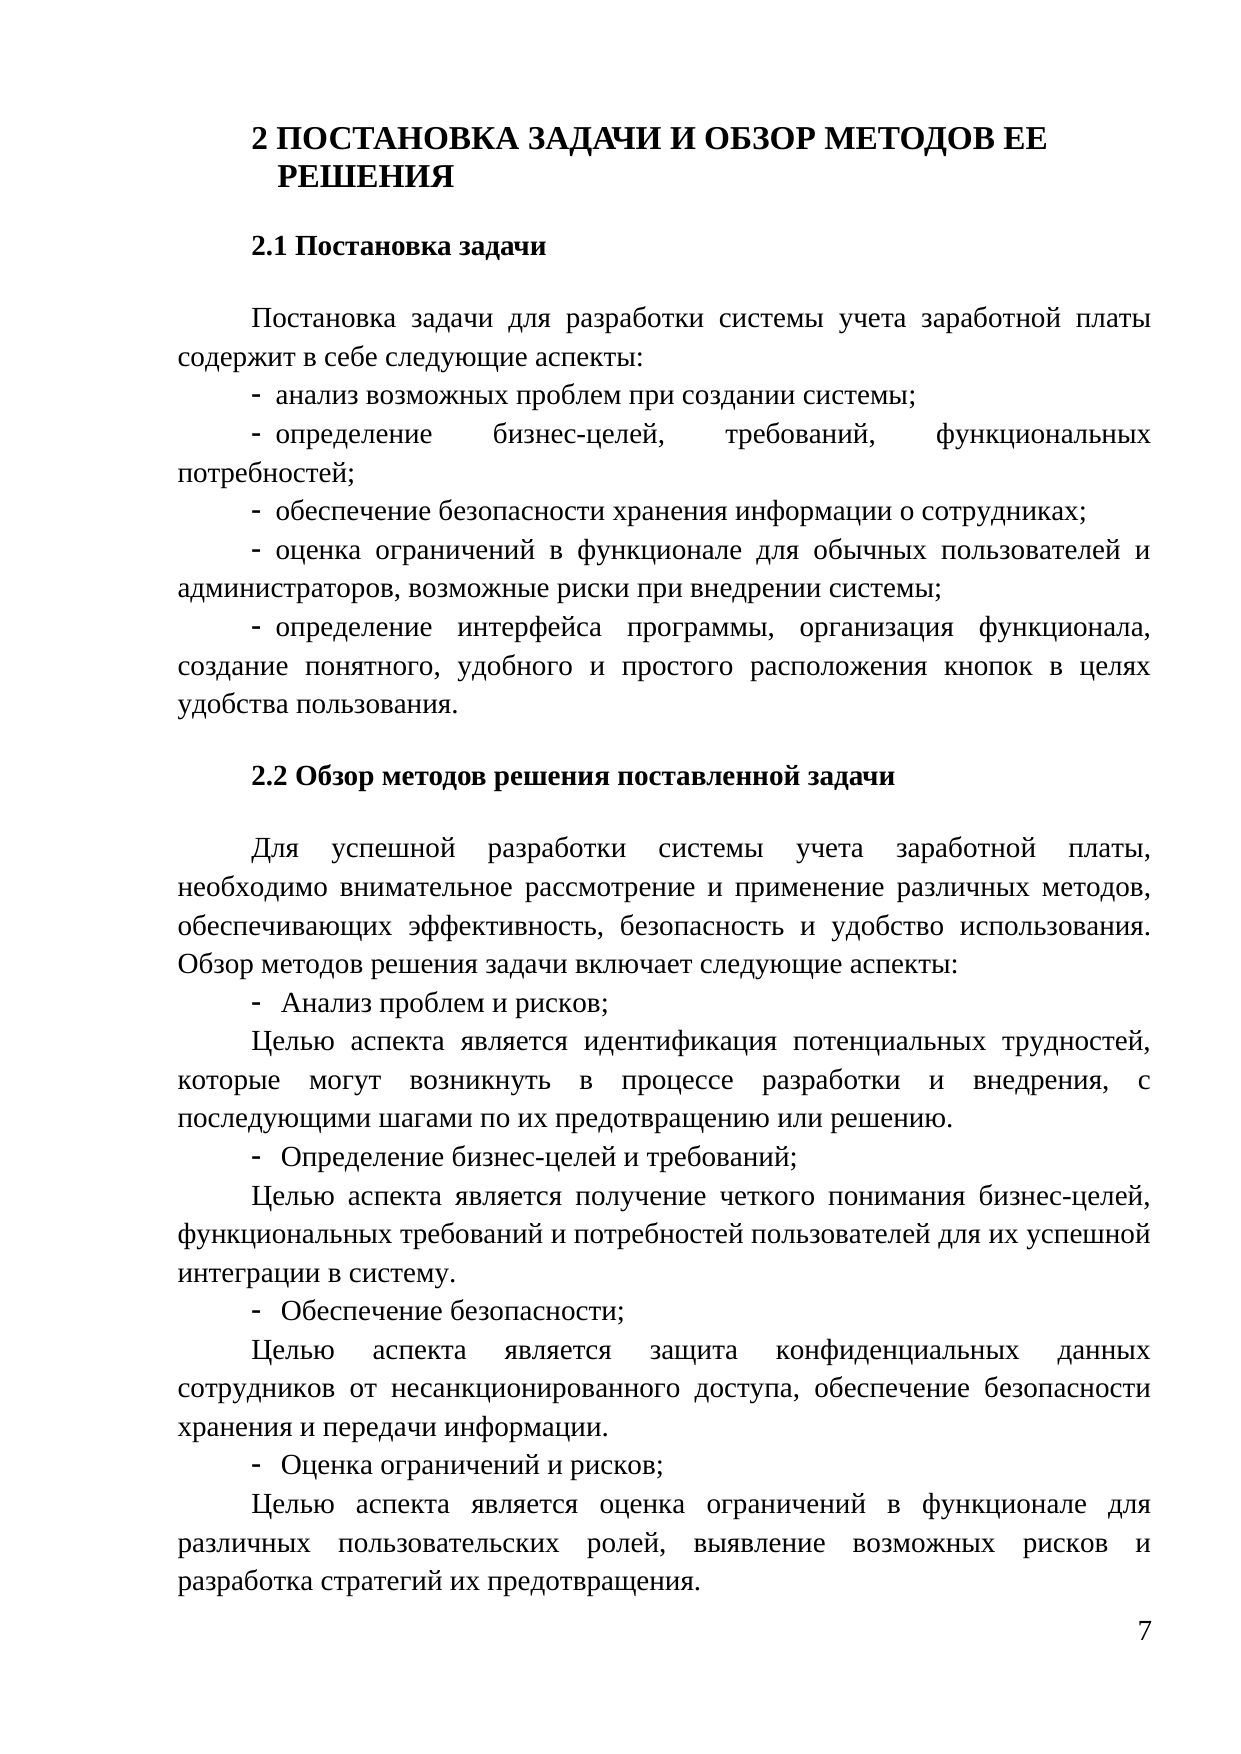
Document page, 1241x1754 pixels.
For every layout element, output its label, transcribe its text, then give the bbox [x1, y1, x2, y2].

subtitle Обзор методов решения поставленной задачи [251, 758, 1152, 792]
list Целью аспекта является идентификация потенциальных трудностей, которые могут возникнуть в процессе разработки и внедрения, с последующими шагами по их предотвращению или решению. [177, 1023, 1152, 1134]
list Анализ проблем и рисков; [177, 985, 1152, 1018]
list определение интерфейса программы, организация функционала, создание понятного, удобного и простого расположения кнопок в целях удобства пользования. [177, 609, 1152, 720]
list Обеспечение безопасности; [177, 1293, 1152, 1327]
list Оценка ограничений и рисков; [177, 1447, 1152, 1481]
list определение бизнес-целей, требований, функциональных потребностей; [177, 416, 1152, 488]
text Целью аспекта является получение четкого понимания бизнес-целей, функциональных требований и потребностей пользователей для их успешной интеграции в систему. [177, 1178, 1152, 1288]
subtitle Постановка задачи [251, 228, 1152, 262]
list обеспечение безопасности хранения информации о сотрудниках; [177, 493, 1152, 527]
list Целью аспекта является оценка ограничений в функционале для различных пользовательских ролей, выявление возможных рисков и разработка стратегий их предотвращения. [177, 1486, 1152, 1597]
list Определение бизнес-целей и требований; [177, 1139, 1152, 1173]
list анализ возможных проблем при создании системы; [177, 377, 1152, 411]
text Для успешной разработки системы учета заработной платы, необходимо внимательное рассмотрение и применение различных методов, обеспечивающих эффективность, безопасность и удобство использования. Обзор методов решения задачи включает следующие аспекты: [177, 831, 1152, 980]
list оценка ограничений в функционале для обычных пользователей и администраторов, возможные риски при внедрении системы; [177, 532, 1152, 604]
text Постановка задачи для разработки системы учета заработной платы содержит в себе следующие аспекты: [177, 300, 1152, 372]
subtitle Постановка задачи и обзор методов ее решения [251, 118, 1152, 195]
list Целью аспекта является защита конфиденциальных данных сотрудников от несанкционированного доступа, обеспечение безопасности хранения и передачи информации. [177, 1332, 1152, 1442]
